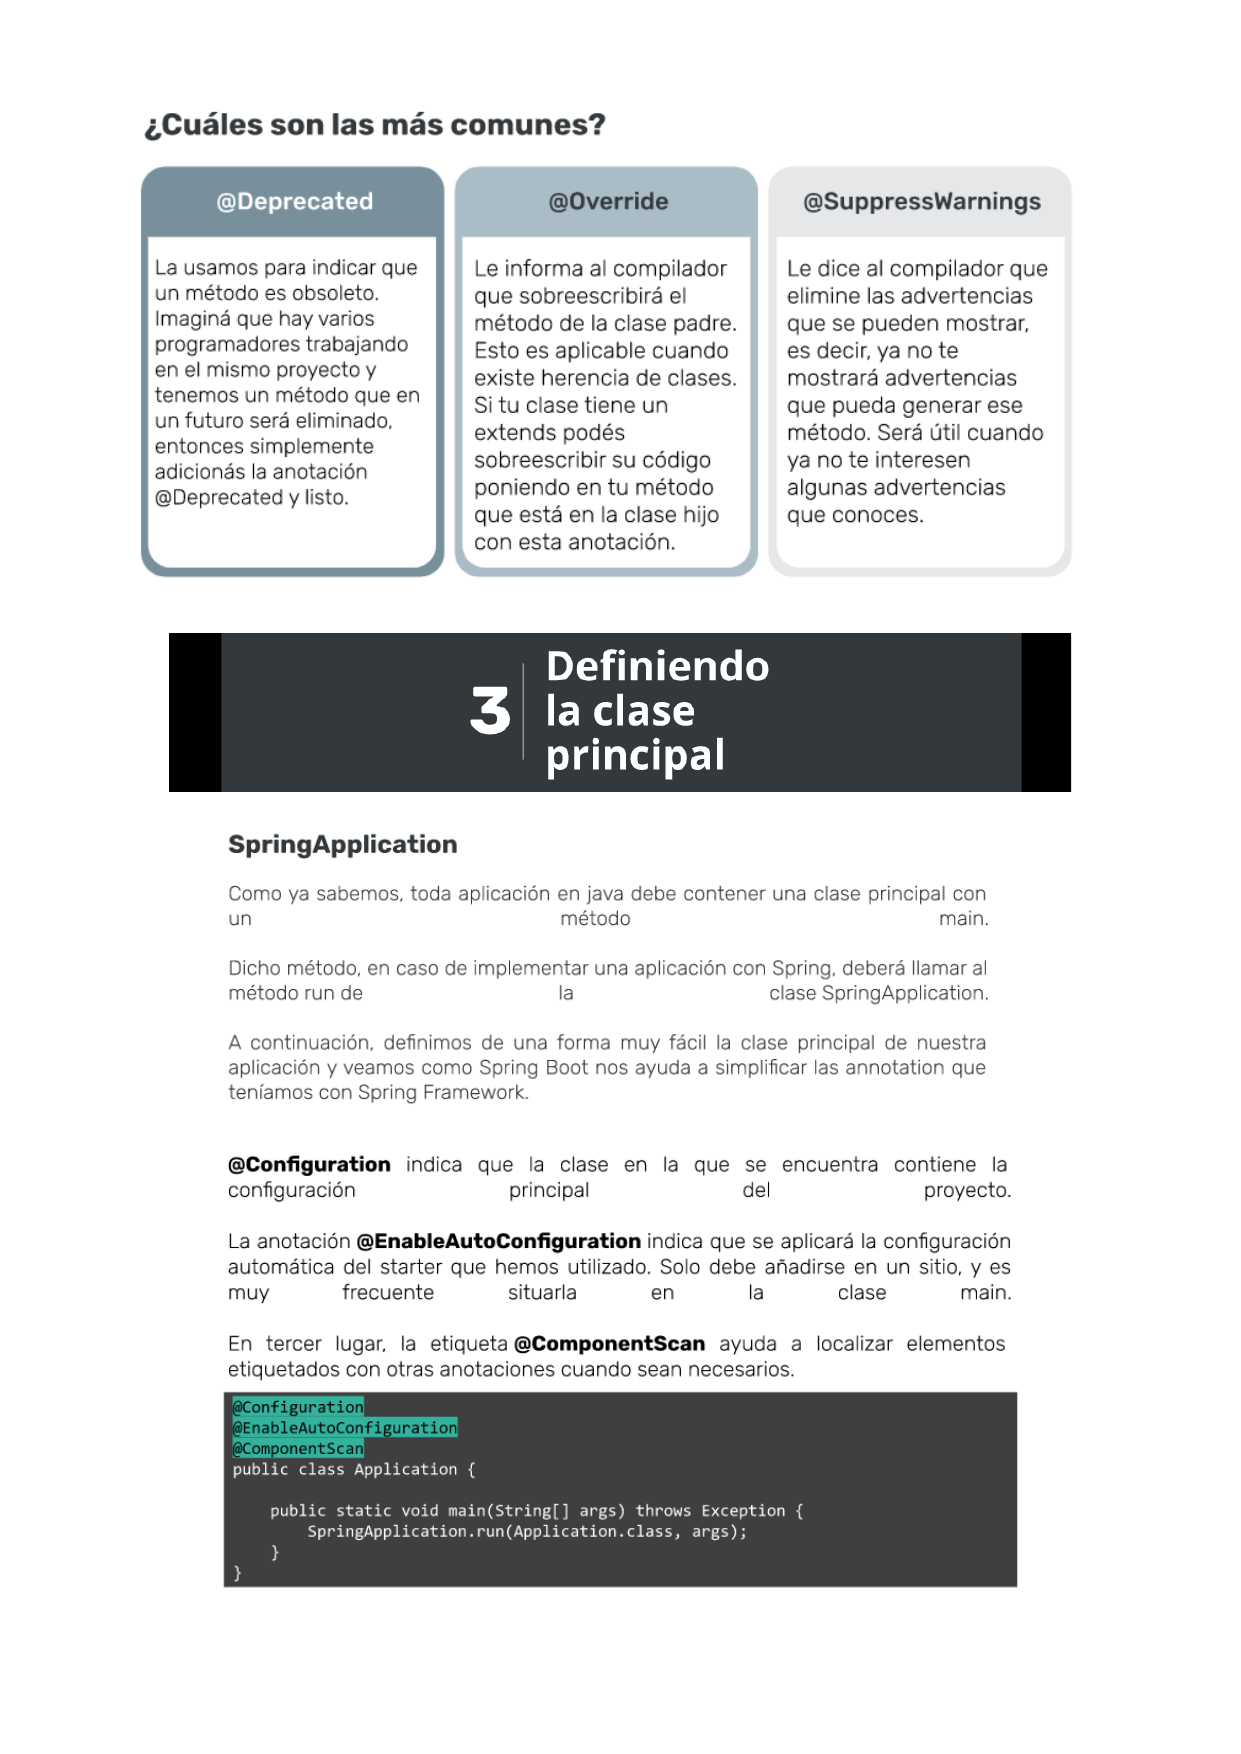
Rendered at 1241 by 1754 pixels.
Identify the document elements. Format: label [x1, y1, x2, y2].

picture [211, 1143, 1029, 1593]
picture [211, 817, 1029, 1129]
picture [135, 101, 1105, 596]
picture [169, 633, 1072, 792]
